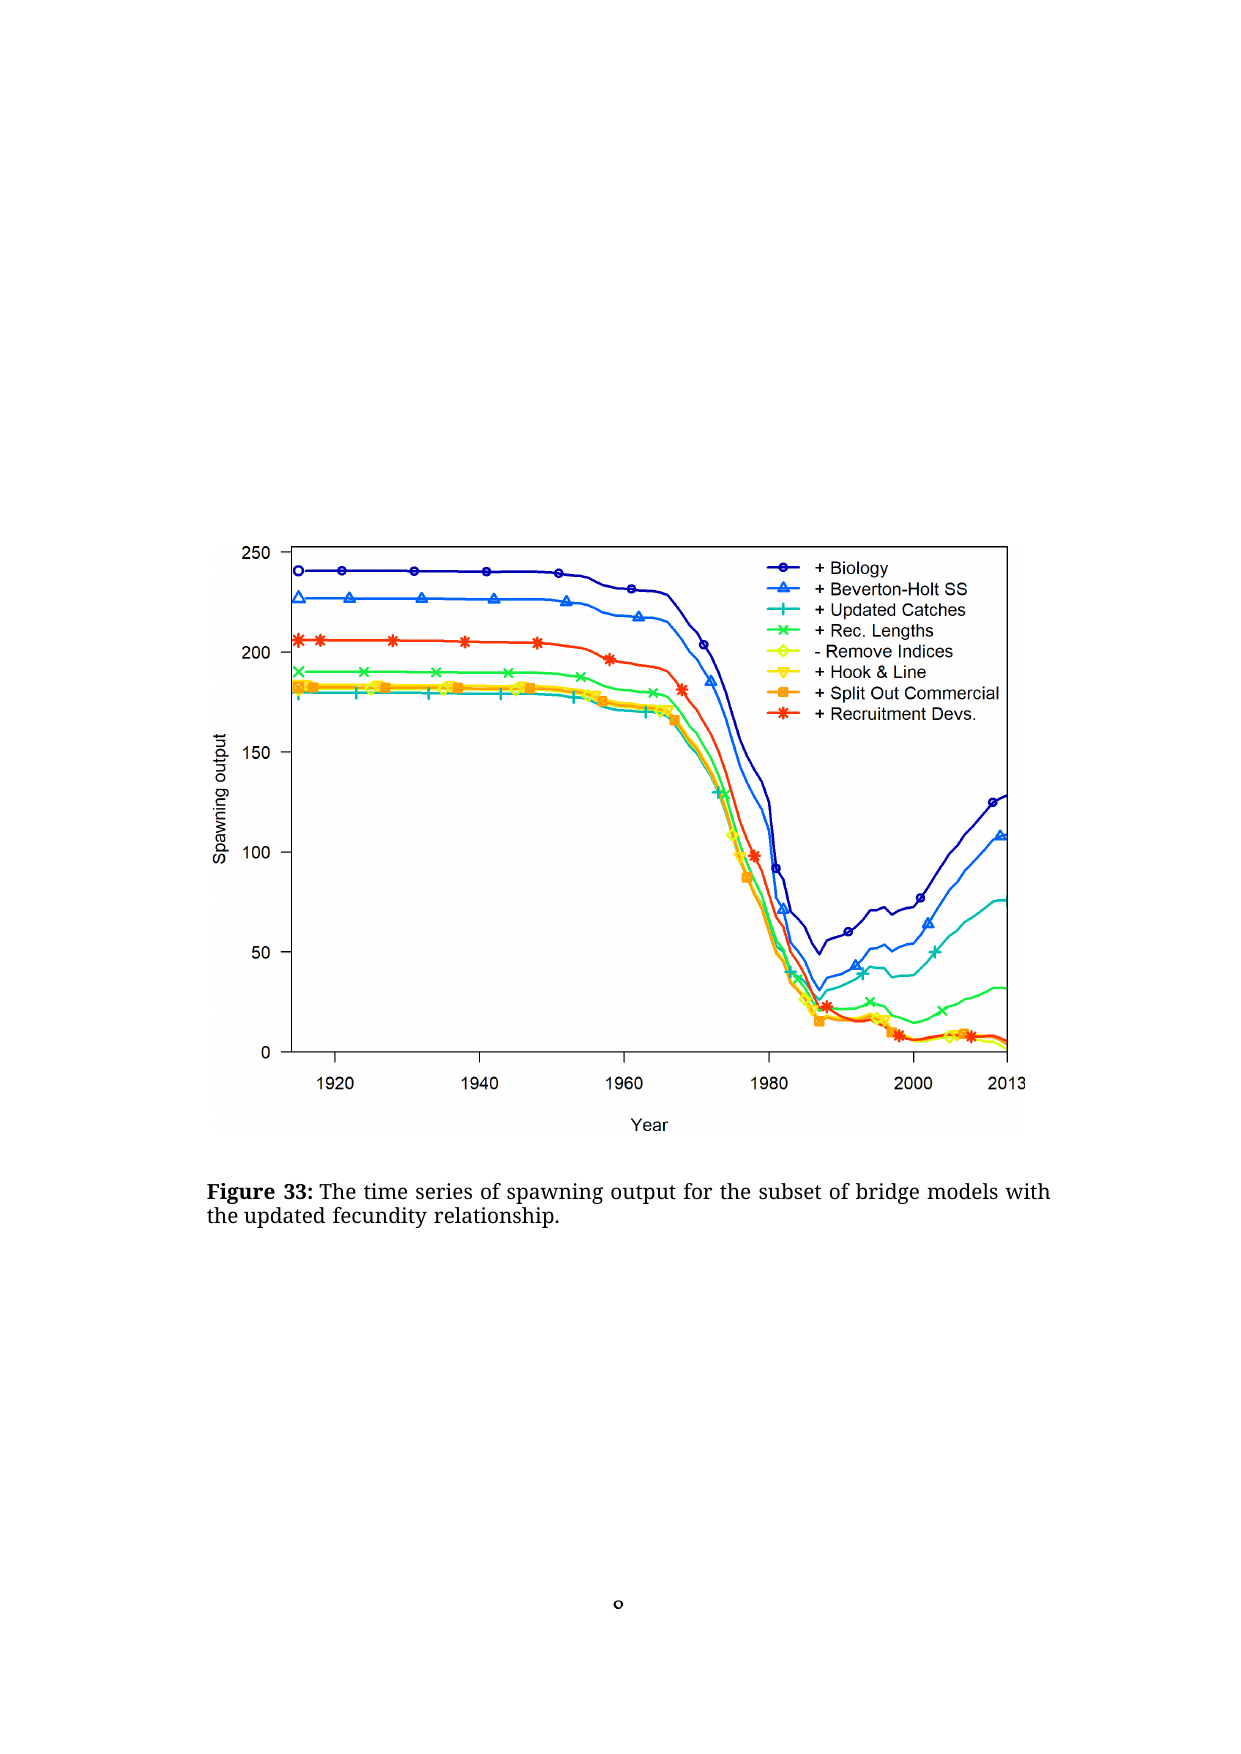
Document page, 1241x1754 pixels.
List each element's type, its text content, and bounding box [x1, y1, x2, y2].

picture [212, 546, 1025, 1131]
text Figure 33: The time series of spawning output for the subset of bridge models with the updated fecundity relationship. [207, 1179, 1065, 1229]
